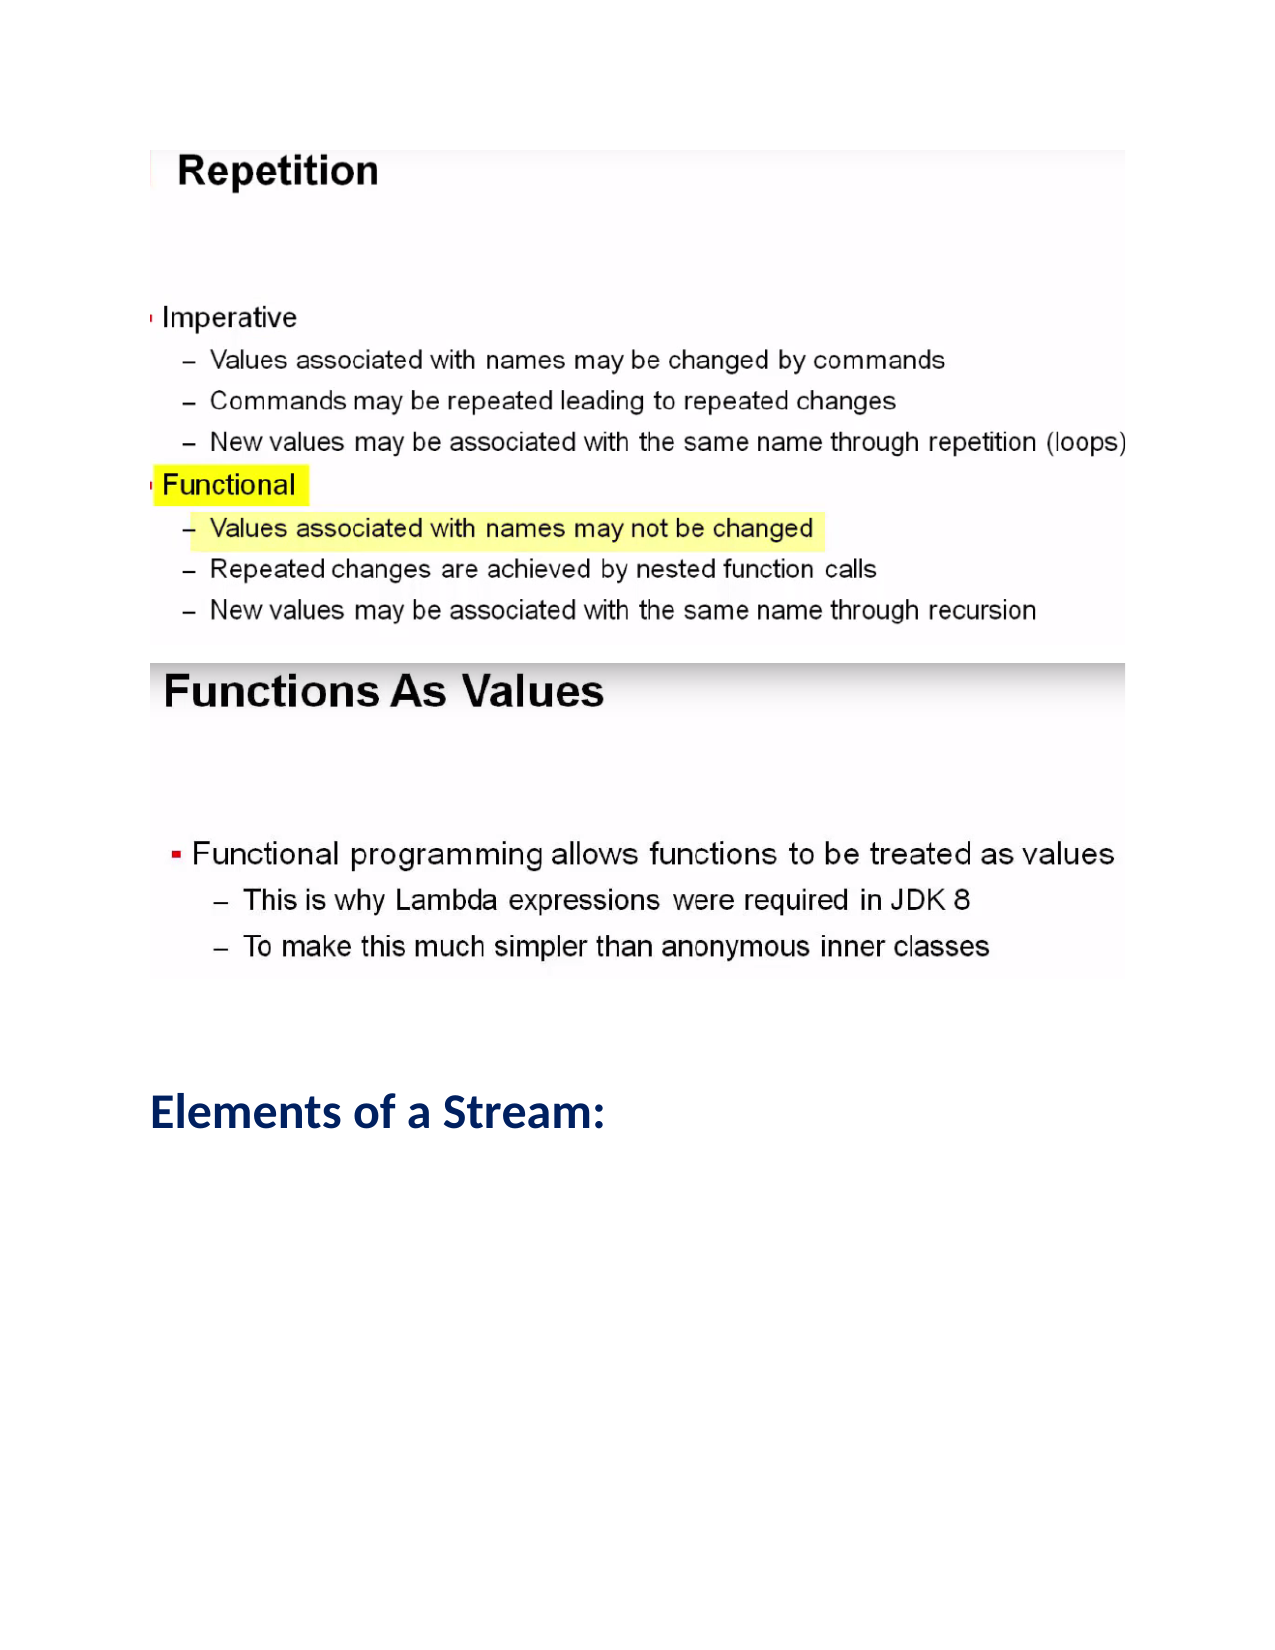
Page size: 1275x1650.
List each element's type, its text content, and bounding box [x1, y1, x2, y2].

text Elements of a Stream: [150, 1079, 1125, 1141]
picture [150, 663, 1125, 979]
picture [150, 150, 1125, 645]
